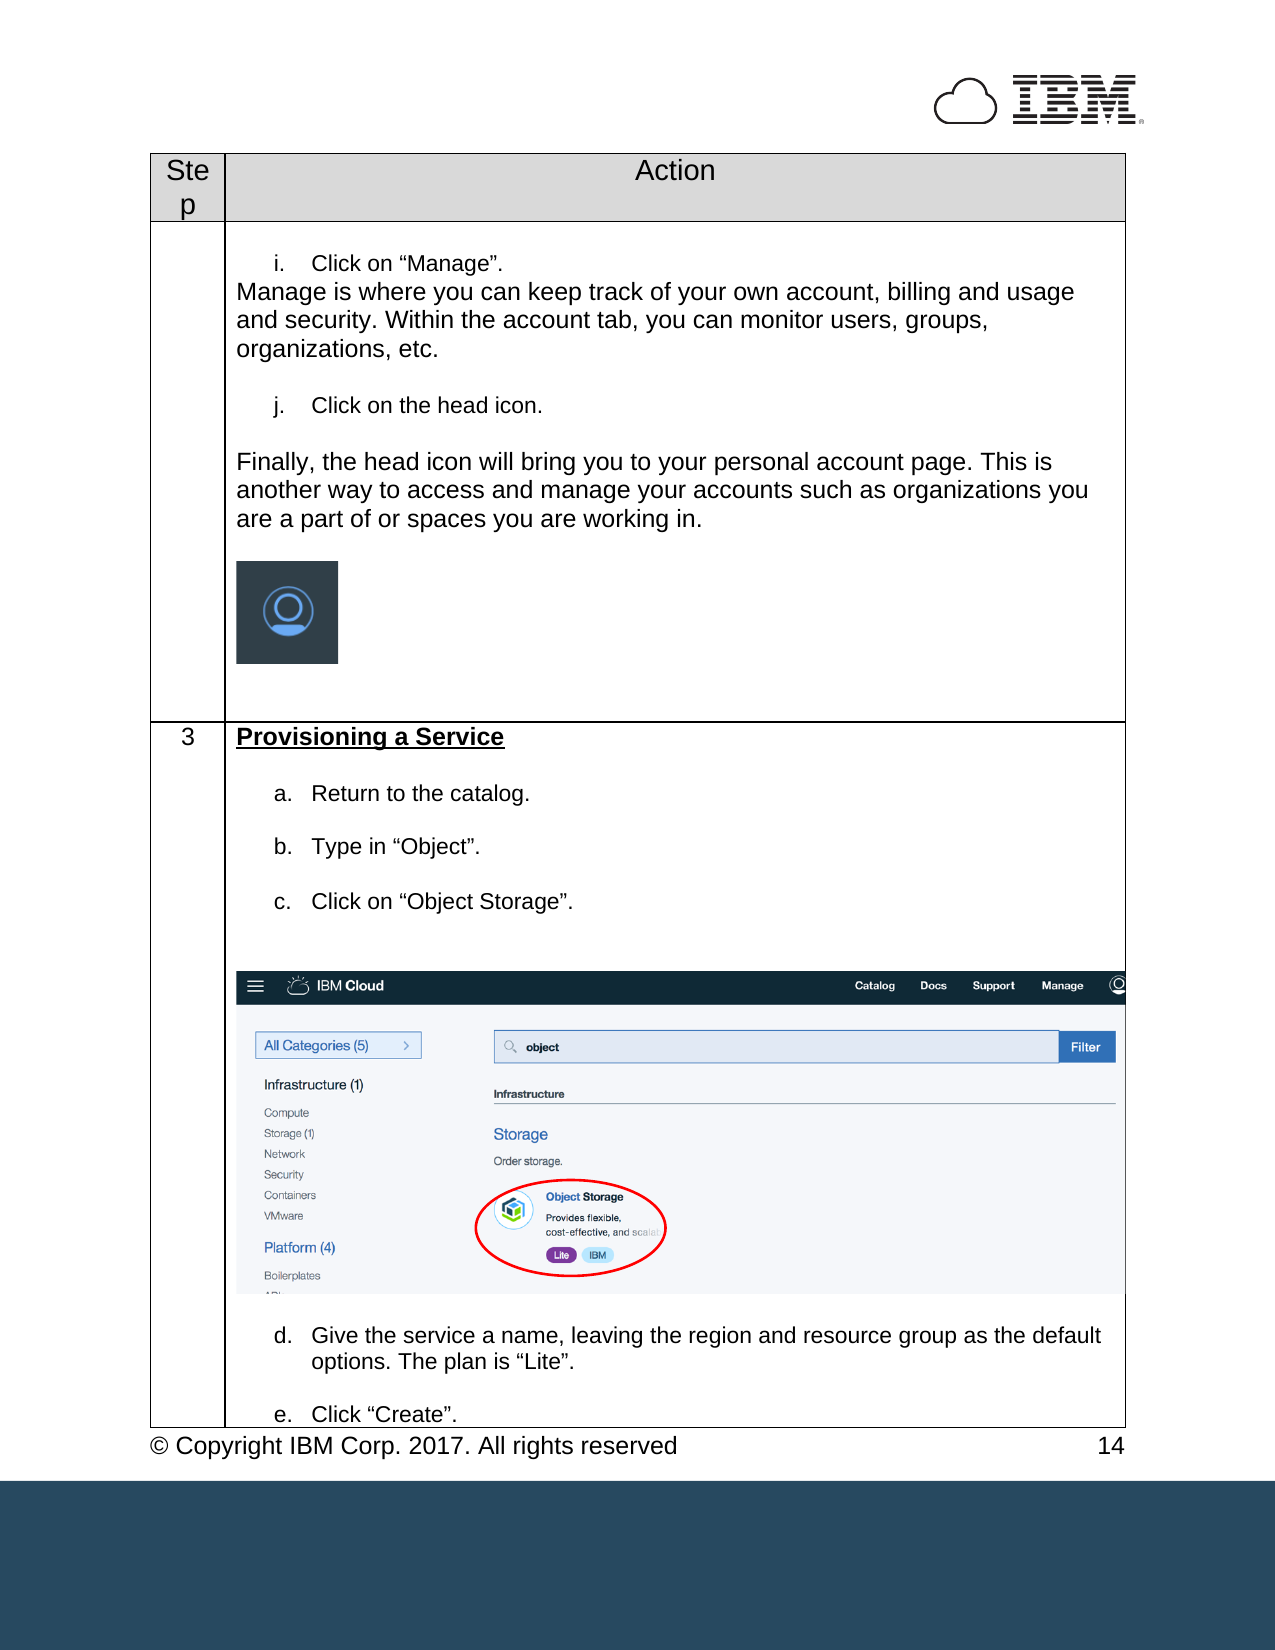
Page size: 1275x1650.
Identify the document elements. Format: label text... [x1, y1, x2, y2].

table_header Action [226, 154, 1125, 221]
table_cell 3 [151, 723, 224, 1427]
table_cell 2 [151, 222, 224, 721]
picture [236, 971, 1126, 1294]
picture [932, 76, 1000, 124]
picture [1013, 75, 1144, 124]
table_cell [226, 222, 1125, 721]
table_header Step [151, 154, 224, 221]
picture [236, 561, 339, 664]
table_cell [226, 723, 1125, 1427]
